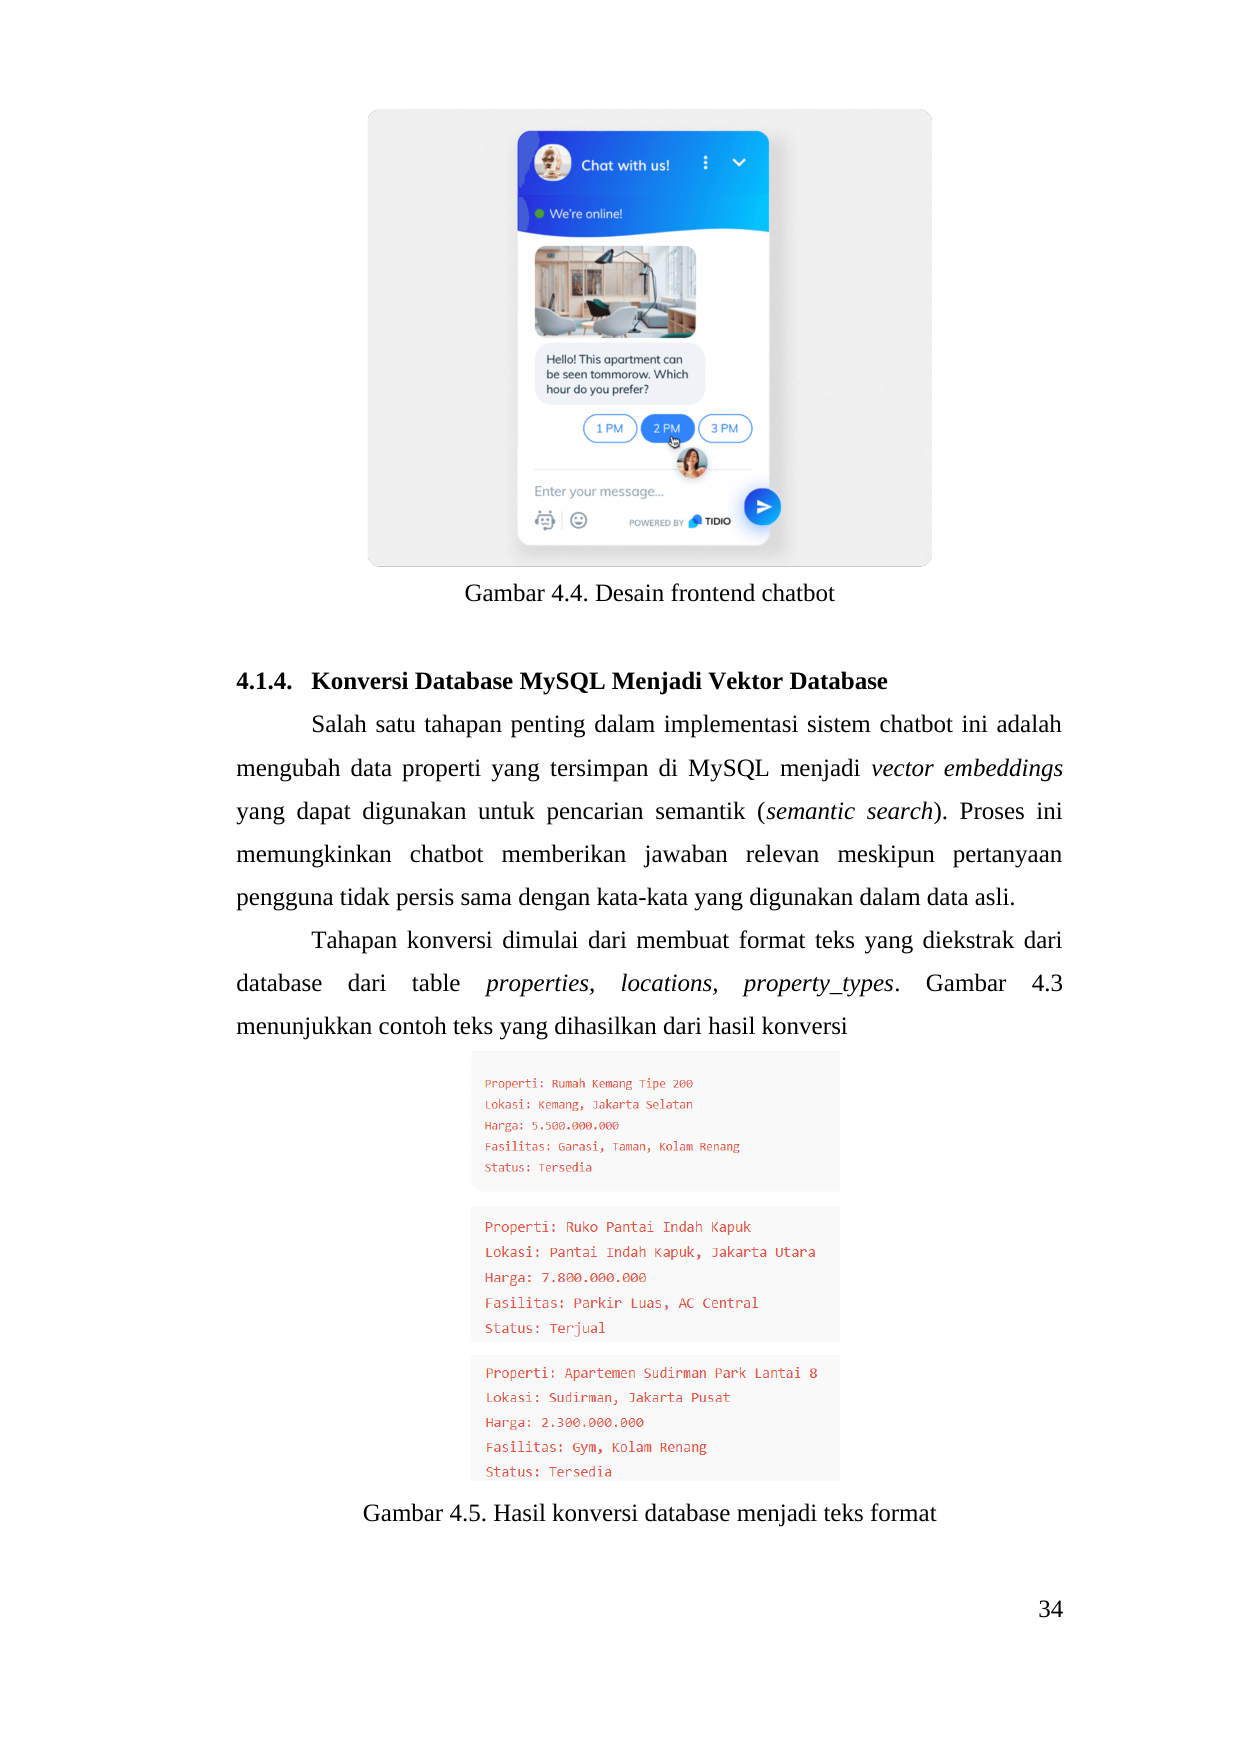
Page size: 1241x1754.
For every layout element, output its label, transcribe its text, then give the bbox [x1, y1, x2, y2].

list Tahapan konversi dimulai dari membuat format teks yang diekstrak dari database dari table properties, locations, property_types. Gambar 4.3 menunjukkan contoh teks yang dihasilkan dari hasil konversi [236, 925, 1063, 1040]
text Konversi Database MySQL Menjadi Vektor Database [236, 666, 1063, 695]
picture [470, 1355, 841, 1481]
picture [470, 1206, 841, 1342]
picture [367, 109, 932, 567]
picture [470, 1050, 841, 1192]
list Salah satu tahapan penting dalam implementasi sistem chatbot ini adalah mengubah data properti yang tersimpan di MySQL menjadi vector embeddings yang dapat digunakan untuk pencarian semantik (semantic search). Proses ini memungkinkan chatbot memberikan jawaban relevan meskipun pertanyaan pengguna tidak persis sama dengan kata-kata yang digunakan dalam data asli. [236, 709, 1063, 911]
